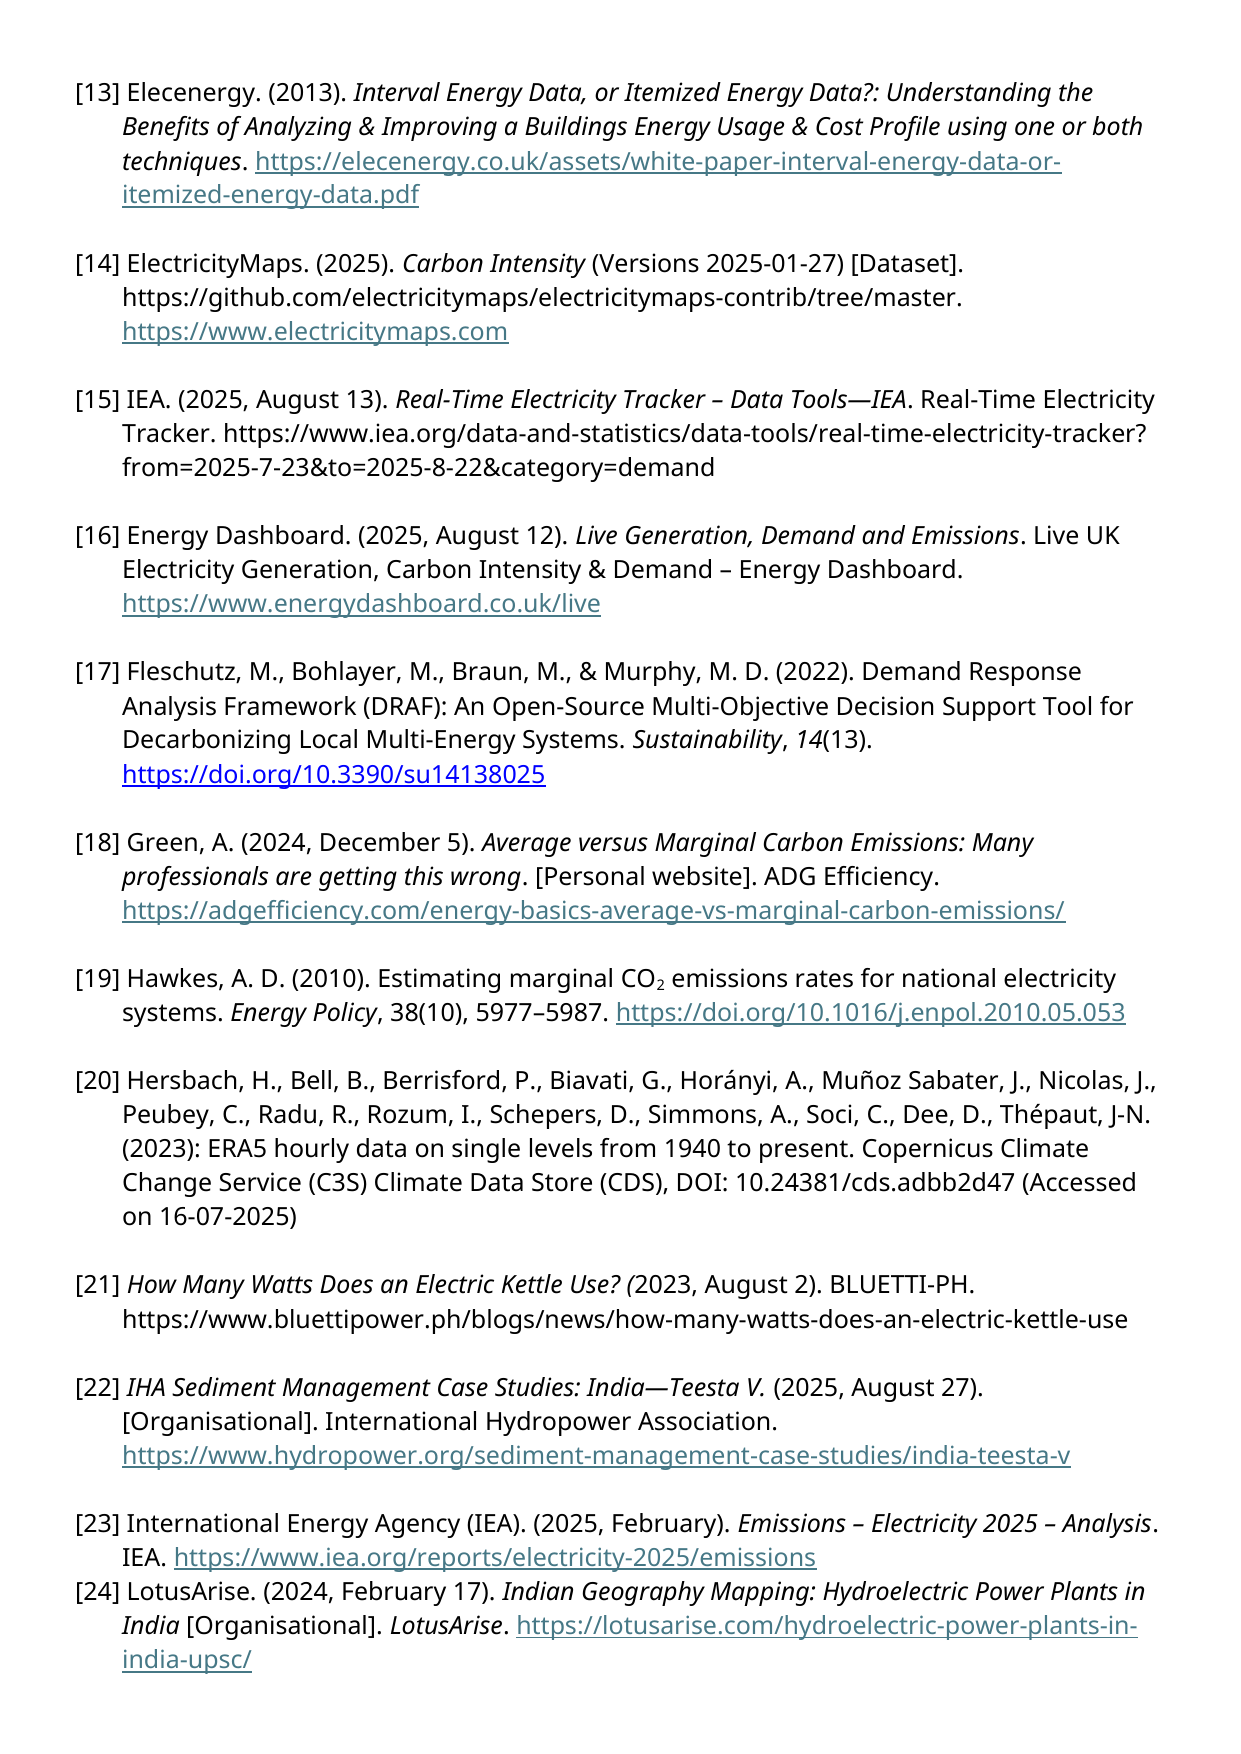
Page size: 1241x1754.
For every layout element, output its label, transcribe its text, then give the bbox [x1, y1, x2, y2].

text [17] Fleschutz, M., Bohlayer, M., Braun, M., & Murphy, M. D. (2022). Demand Response Analysis Framework (DRAF): An Open-Source Multi-Objective Decision Support Tool for Decarbonizing Local Multi-Energy Systems. Sustainability, 14(13). https://doi.org/10.3390/su14138025 [75, 654, 1165, 790]
text [13] Elecenergy. (2013). Interval Energy Data, or Itemized Energy Data?: Understanding the Benefits of Analyzing & Improving a Buildings Energy Usage & Cost Profile using one or both techniques. https://elecenergy.co.uk/assets/white-paper-interval-energy-data-or-itemized-energy-data.pdf [75, 75, 1165, 211]
text [21] How Many Watts Does an Electric Kettle Use? (2023, August 2). BLUETTI-PH. https://www.bluettipower.ph/blogs/news/how-many-watts-does-an-electric-kettle-use [75, 1267, 1165, 1335]
text [16] Energy Dashboard. (2025, August 12). Live Generation, Demand and Emissions. Live UK Electricity Generation, Carbon Intensity & Demand – Energy Dashboard. https://www.energydashboard.co.uk/live [75, 518, 1165, 620]
text [20] Hersbach, H., Bell, B., Berrisford, P., Biavati, G., Horányi, A., Muñoz Sabater, J., Nicolas, J., Peubey, C., Radu, R., Rozum, I., Schepers, D., Simmons, A., Soci, C., Dee, D., Thépaut, J-N. (2023): ERA5 hourly data on single levels from 1940 to present. Copernicus Climate Change Service (C3S) Climate Data Store (CDS), DOI: 10.24381/cds.adbb2d47 (Accessed on 16-07-2025) [75, 1063, 1165, 1233]
text [22] IHA Sediment Management Case Studies: India—Teesta V. (2025, August 27). [Organisational]. International Hydropower Association. https://www.hydropower.org/sediment-management-case-studies/india-teesta-v [75, 1369, 1165, 1472]
text [23] International Energy Agency (IEA). (2025, February). Emissions – Electricity 2025 – Analysis. IEA. https://www.iea.org/reports/electricity-2025/emissions [75, 1506, 1165, 1574]
text [24] LotusArise. (2024, February 17). Indian Geography Mapping: Hydroelectric Power Plants in India [Organisational]. LotusArise. https://lotusarise.com/hydroelectric-power-plants-in-india-upsc/ [75, 1574, 1165, 1676]
text [15] IEA. (2025, August 13). Real-Time Electricity Tracker – Data Tools—IEA. Real-Time Electricity Tracker. https://www.iea.org/data-and-statistics/data-tools/real-time-electricity-tracker?from=2025-7-23&to=2025-8-22&category=demand [75, 382, 1165, 484]
text [18] Green, A. (2024, December 5). Average versus Marginal Carbon Emissions: Many professionals are getting this wrong. [Personal website]. ADG Efficiency. https://adgefficiency.com/energy-basics-average-vs-marginal-carbon-emissions/ [75, 824, 1165, 927]
text [14] ElectricityMaps. (2025). Carbon Intensity (Versions 2025-01-27) [Dataset]. https://github.com/electricitymaps/electricitymaps-contrib/tree/master. https://www.electricitymaps.com [75, 245, 1165, 347]
text [19] Hawkes, A. D. (2010). Estimating marginal CO2 emissions rates for national electricity systems. Energy Policy, 38(10), 5977–5987. https://doi.org/10.1016/j.enpol.2010.05.053 [75, 961, 1165, 1029]
